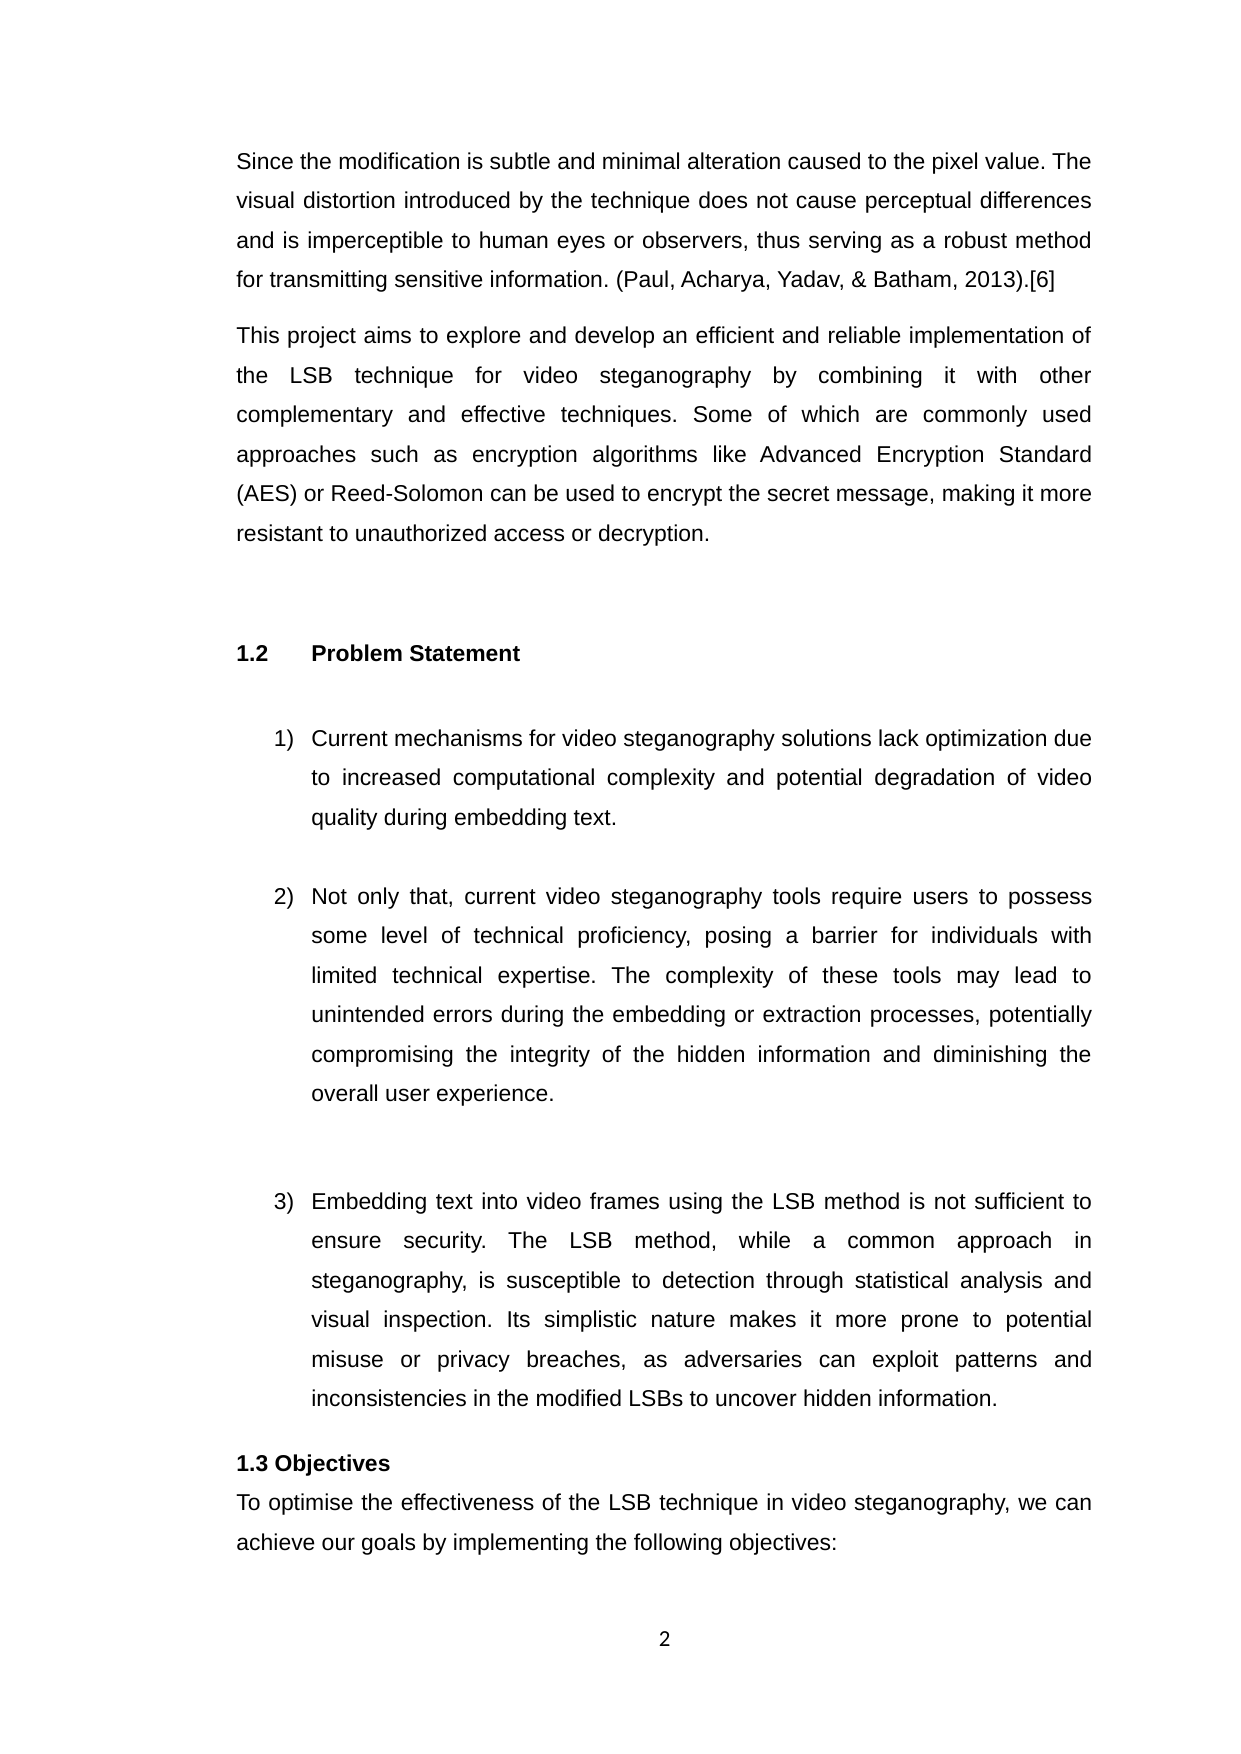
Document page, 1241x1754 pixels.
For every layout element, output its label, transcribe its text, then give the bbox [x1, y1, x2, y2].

list Current mechanisms for video steganography solutions lack optimization due to increased computational complexity and potential degradation of video quality during embedding text. [274, 725, 1092, 830]
list Not only that, current video steganography tools require users to possess some level of technical proficiency, posing a barrier for individuals with limited technical expertise. The complexity of these tools may lead to unintended errors during the embedding or extraction processes, potentially compromising the integrity of the hidden information and diminishing the overall user experience. [274, 883, 1092, 1107]
text Since the modification is subtle and minimal alteration caused to the pixel value. The visual distortion introduced by the technique does not cause perceptual differences and is imperceptible to human eyes or observers, thus serving as a robust method for transmitting sensitive information. (Paul, Acharya, Yadav, & Batham, 2013).[6] [236, 148, 1092, 292]
text To optimise the effectiveness of the LSB technique in video steganography, we can achieve our goals by implementing the following objectives: [236, 1489, 1092, 1555]
subtitle 1.2 Problem Statement [236, 640, 1092, 667]
text This project aims to explore and develop an efficient and reliable implementation of the LSB technique for video steganography by combining it with other complementary and effective techniques. Some of which are commonly used approaches such as encryption algorithms like Advanced Encryption Standard (AES) or Reed-Solomon can be used to encrypt the secret message, making it more resistant to unauthorized access or decryption. [236, 322, 1092, 546]
subtitle 1.3 Objectives [236, 1449, 1092, 1476]
list Embedding text into video frames using the LSB method is not sufficient to ensure security. The LSB method, while a common approach in steganography, is susceptible to detection through statistical analysis and visual inspection. Its simplistic nature makes it more prone to potential misuse or privacy breaches, as adversaries can exploit patterns and inconsistencies in the modified LSBs to uncover hidden information. [274, 1188, 1092, 1411]
